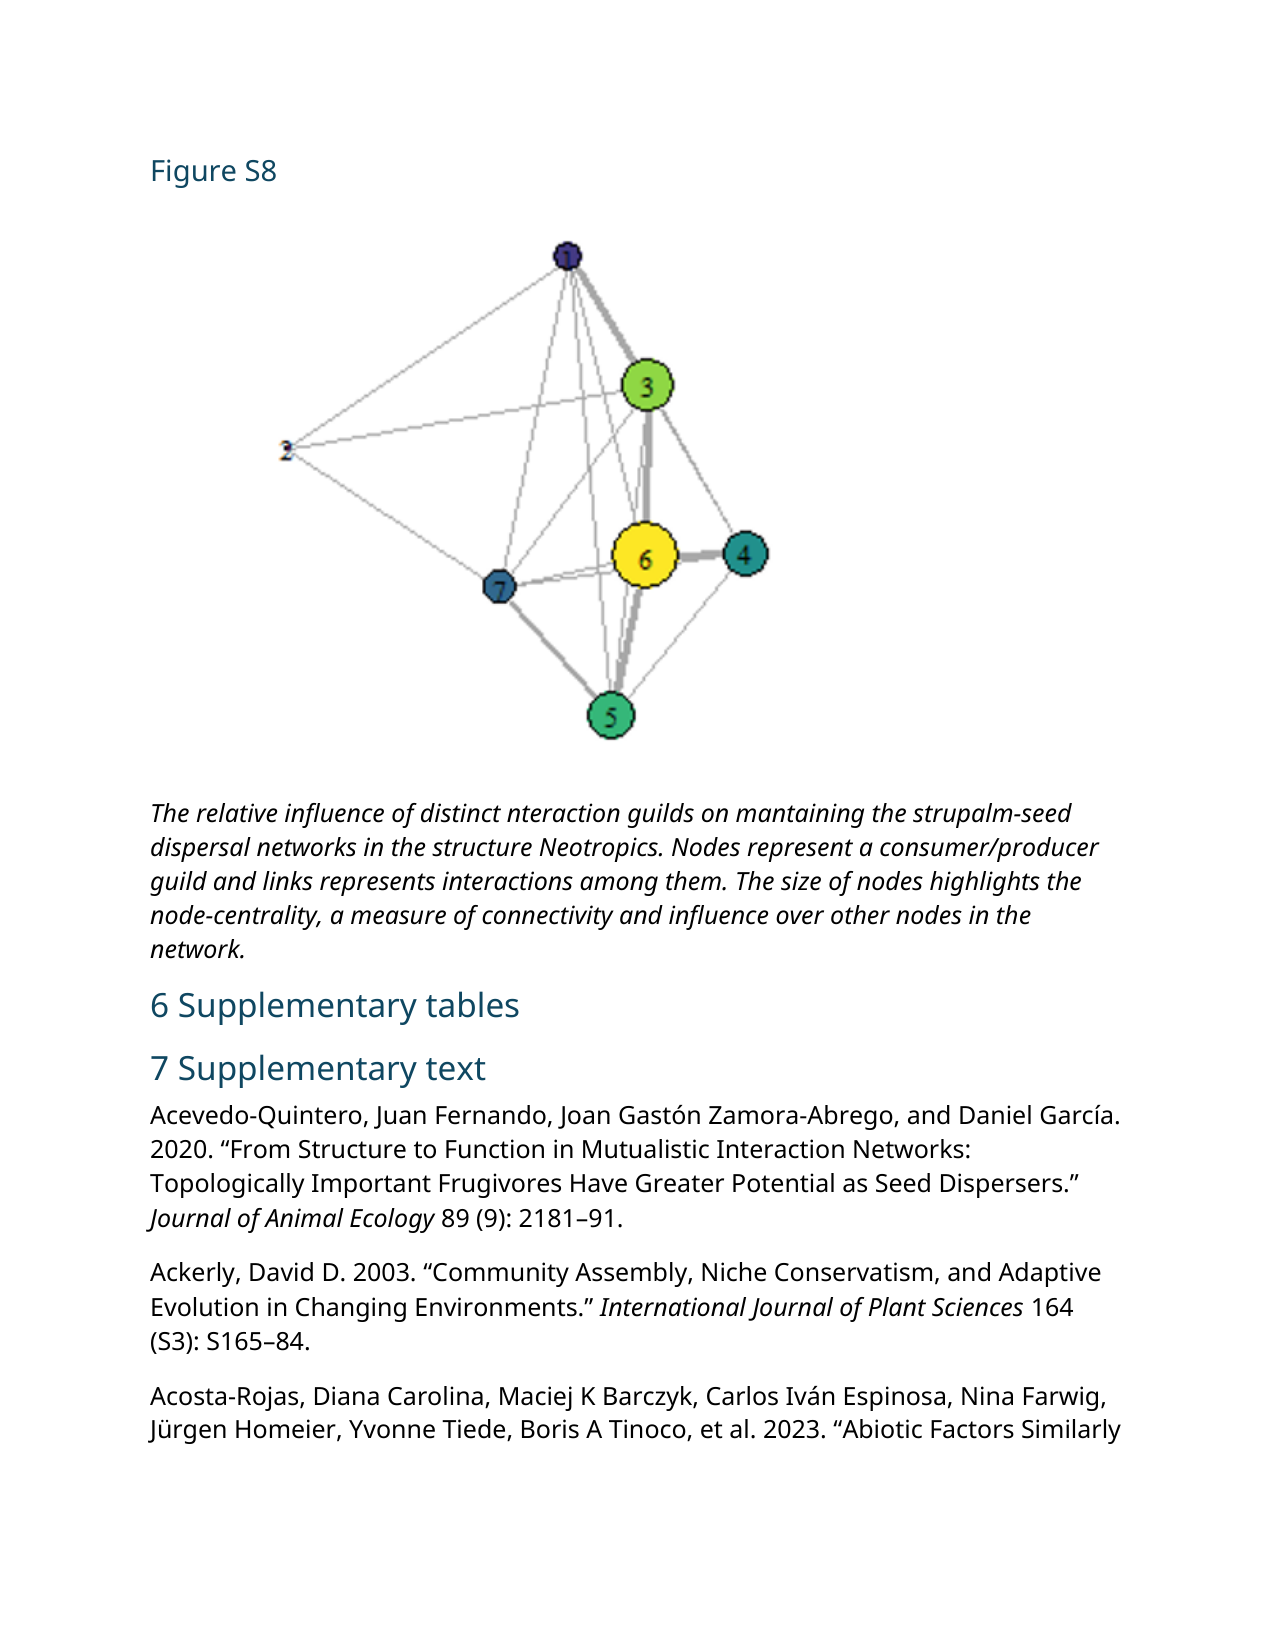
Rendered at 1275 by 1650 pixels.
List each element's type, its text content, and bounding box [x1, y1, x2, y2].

text Acevedo-Quintero, Juan Fernando, Joan Gastón Zamora-Abrego, and Daniel Garcı́a. 2020. “From Structure to Function in Mutualistic Interaction Networks: Topologically Important Frugivores Have Greater Potential as Seed Dispersers.” Journal of Animal Ecology 89 (9): 2181–91. [150, 1098, 1125, 1234]
picture [168, 198, 946, 775]
subtitle Figure S8 [150, 150, 1125, 190]
text Ackerly, David D. 2003. “Community Assembly, Niche Conservatism, and Adaptive Evolution in Changing Environments.” International Journal of Plant Sciences 164 (S3): S165–84. [150, 1255, 1125, 1357]
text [150, 1378, 1125, 1446]
subtitle 7 Supplementary text [150, 1044, 1125, 1090]
subtitle 6 Supplementary tables [150, 982, 1125, 1028]
text The relative influence of distinct nteraction guilds on mantaining the strupalm-seed dispersal networks in the structure Neotropics. Nodes represent a consumer/producer guild and links represents interactions among them. The size of nodes highlights the node-centrality, a measure of connectivity and influence over other nodes in the network. [150, 795, 1125, 966]
